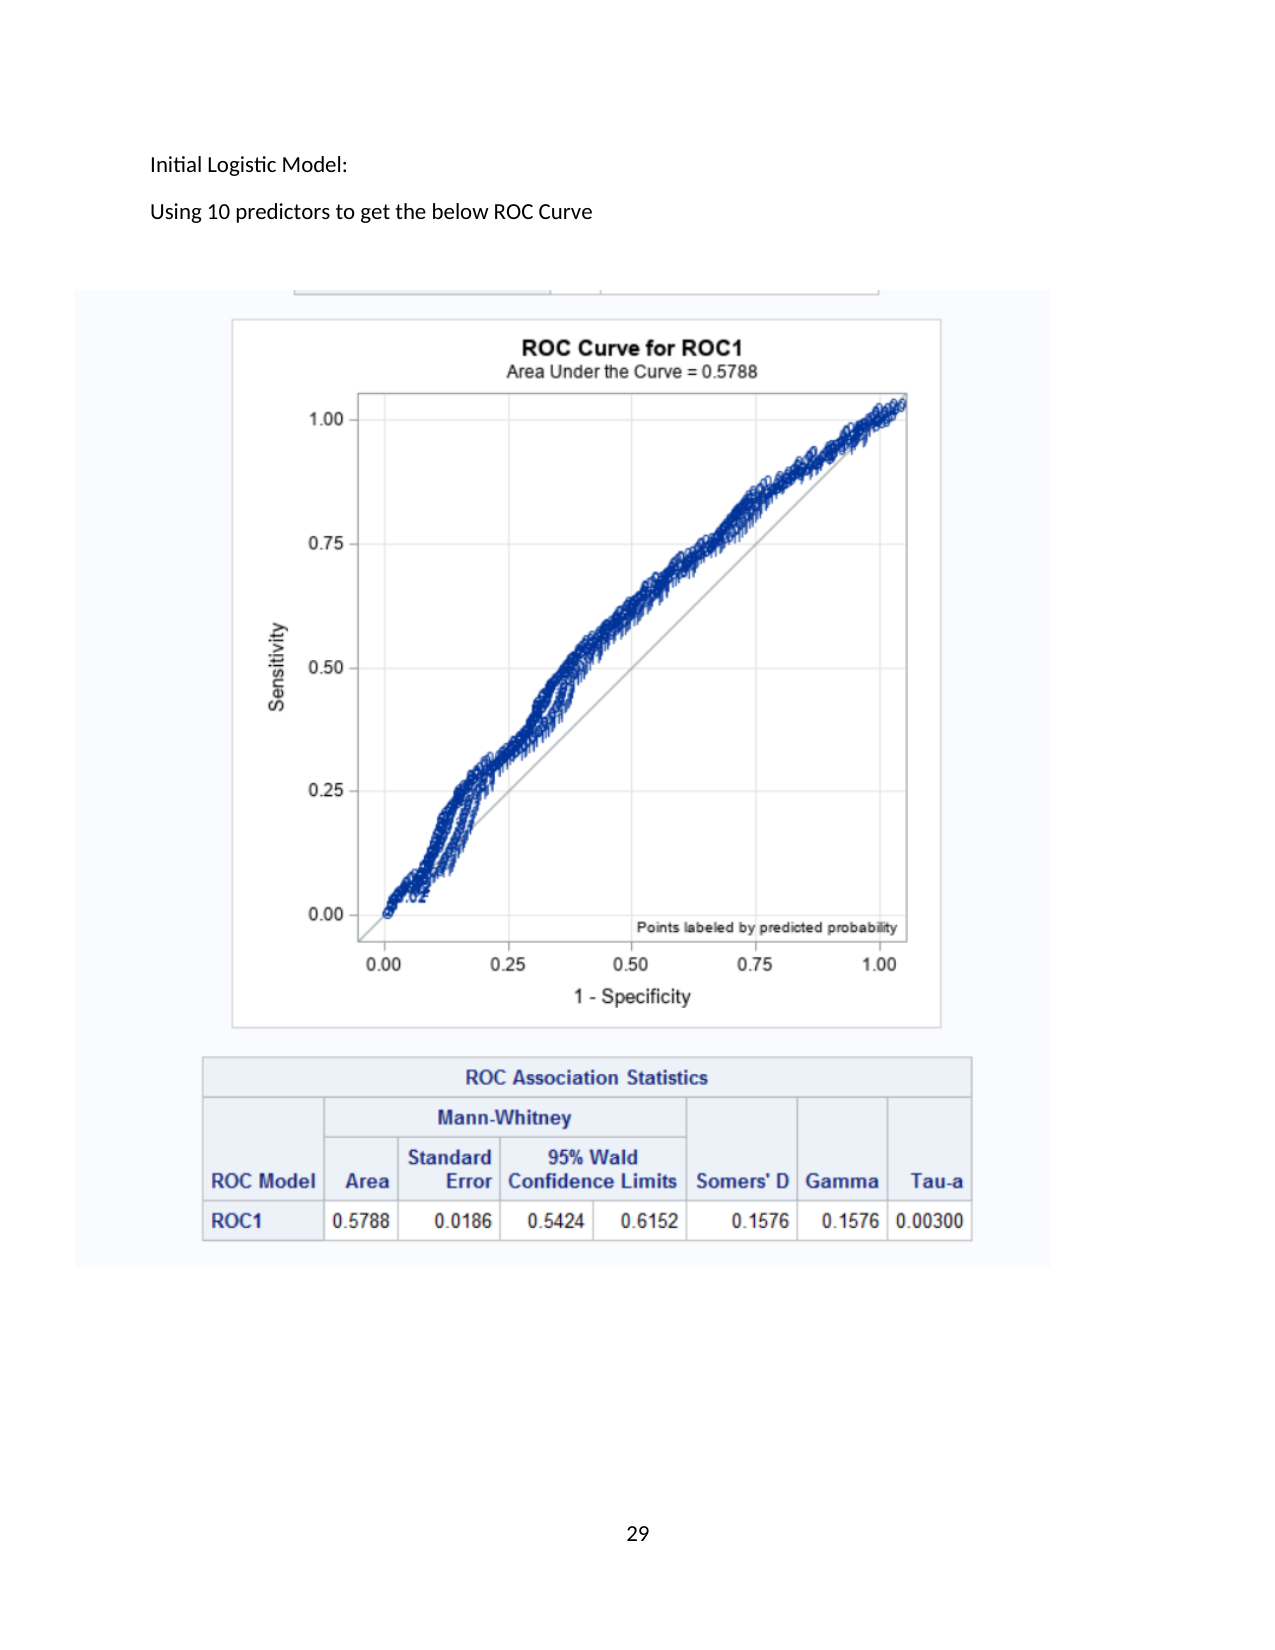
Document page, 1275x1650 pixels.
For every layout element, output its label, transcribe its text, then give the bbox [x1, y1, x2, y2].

text Using 10 predictors to get the below ROC Curve [150, 197, 1181, 225]
picture [75, 290, 1050, 1267]
text Initial Logistic Model: [150, 150, 1181, 178]
